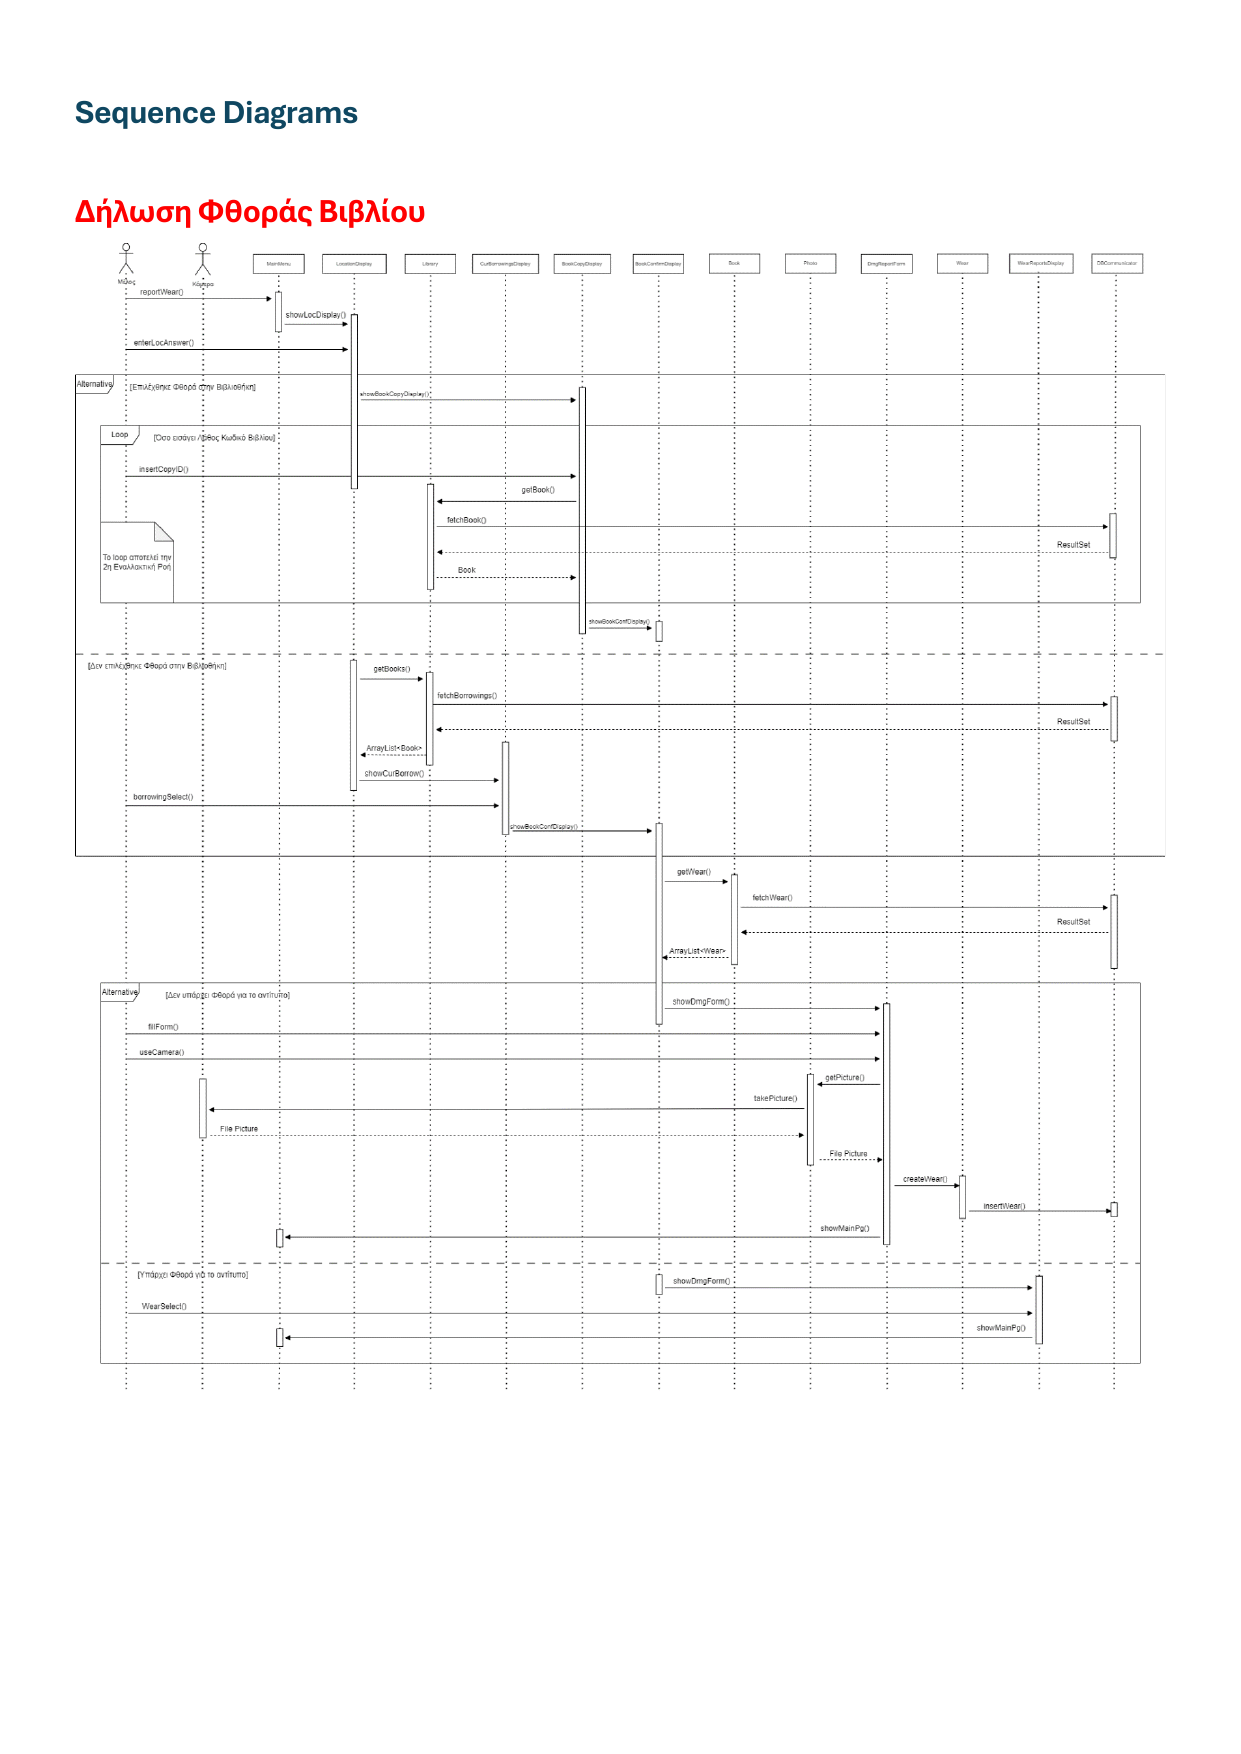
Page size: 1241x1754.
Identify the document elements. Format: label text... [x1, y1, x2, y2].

picture [75, 243, 1166, 1391]
subtitle Sequence Diagrams [75, 92, 1165, 132]
subtitle Δήλωση Φθοράς Βιβλίου [75, 191, 1165, 232]
